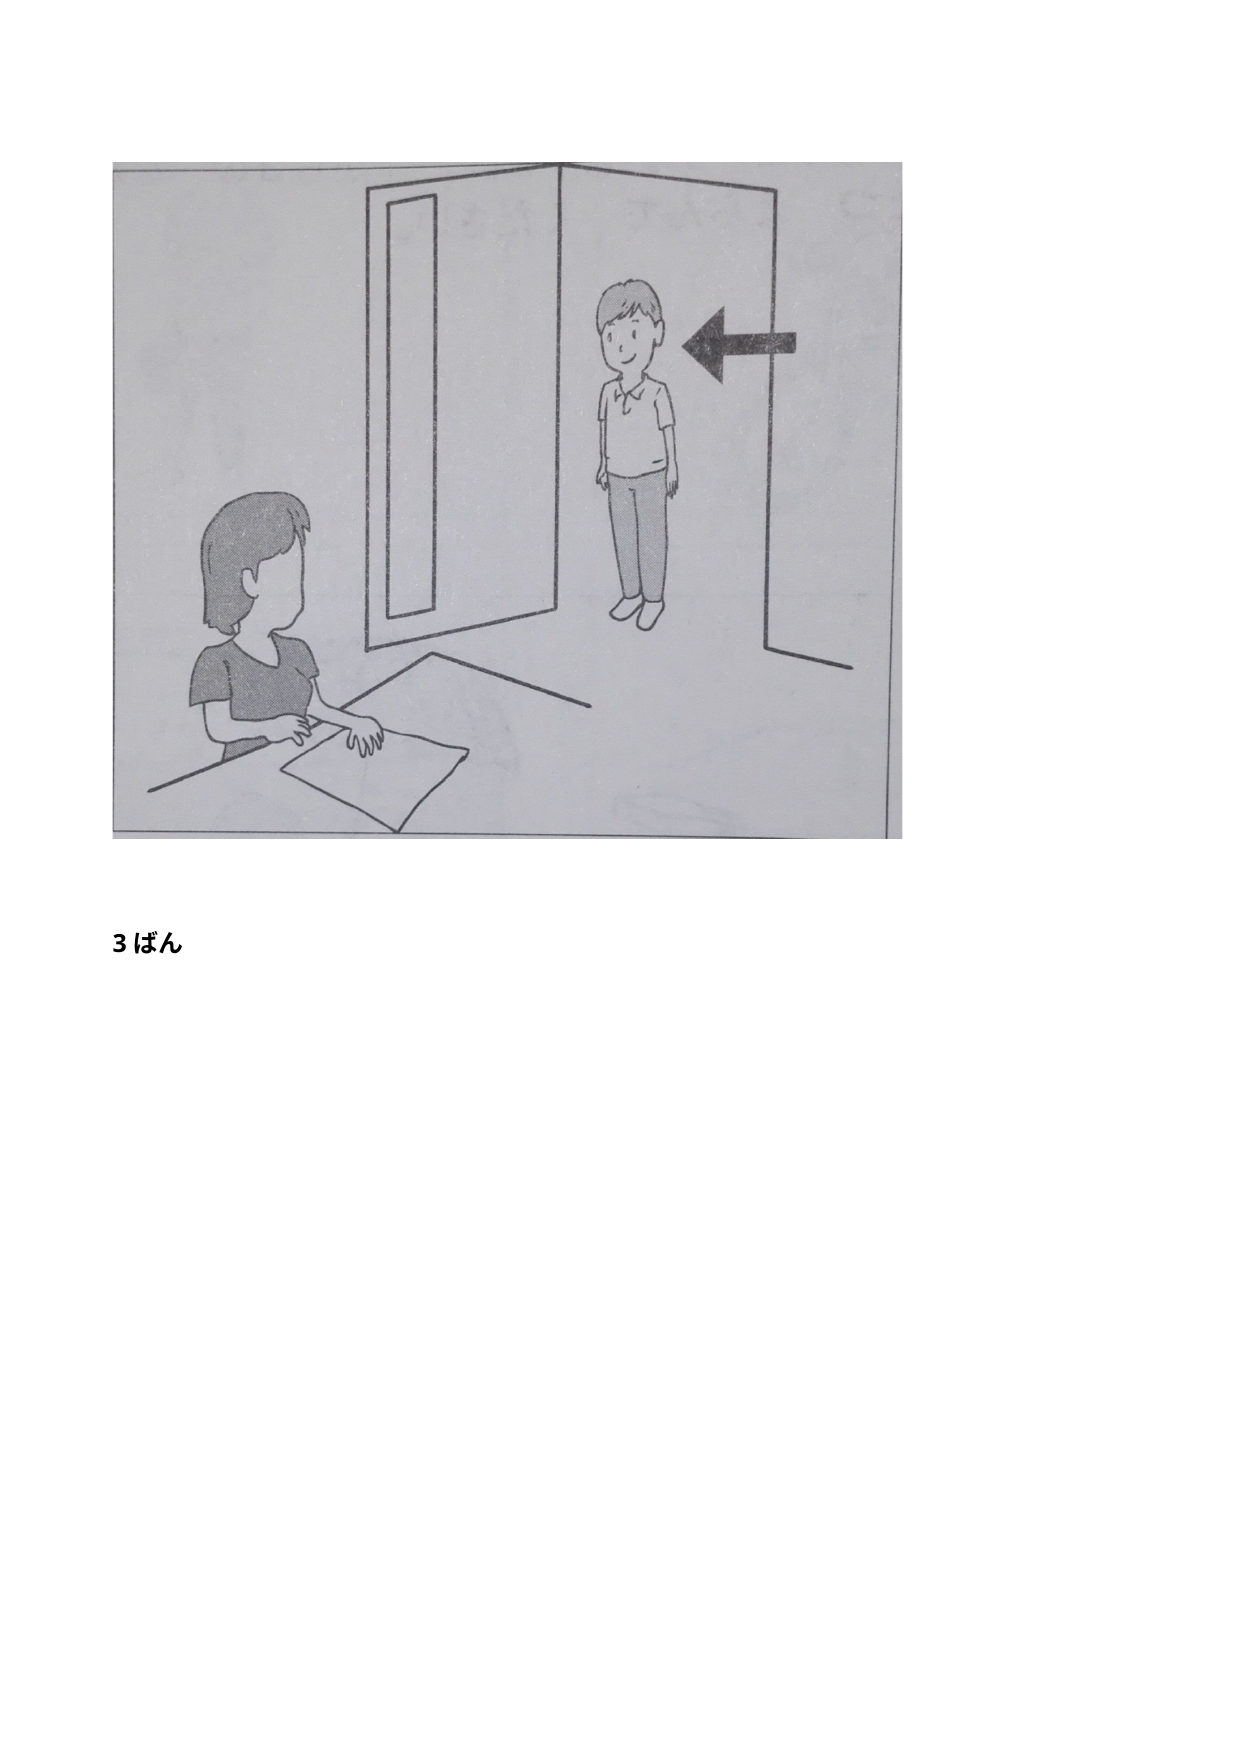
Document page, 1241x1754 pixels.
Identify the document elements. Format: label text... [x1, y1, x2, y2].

picture [112, 162, 903, 839]
text 3 ばん [112, 909, 1128, 974]
